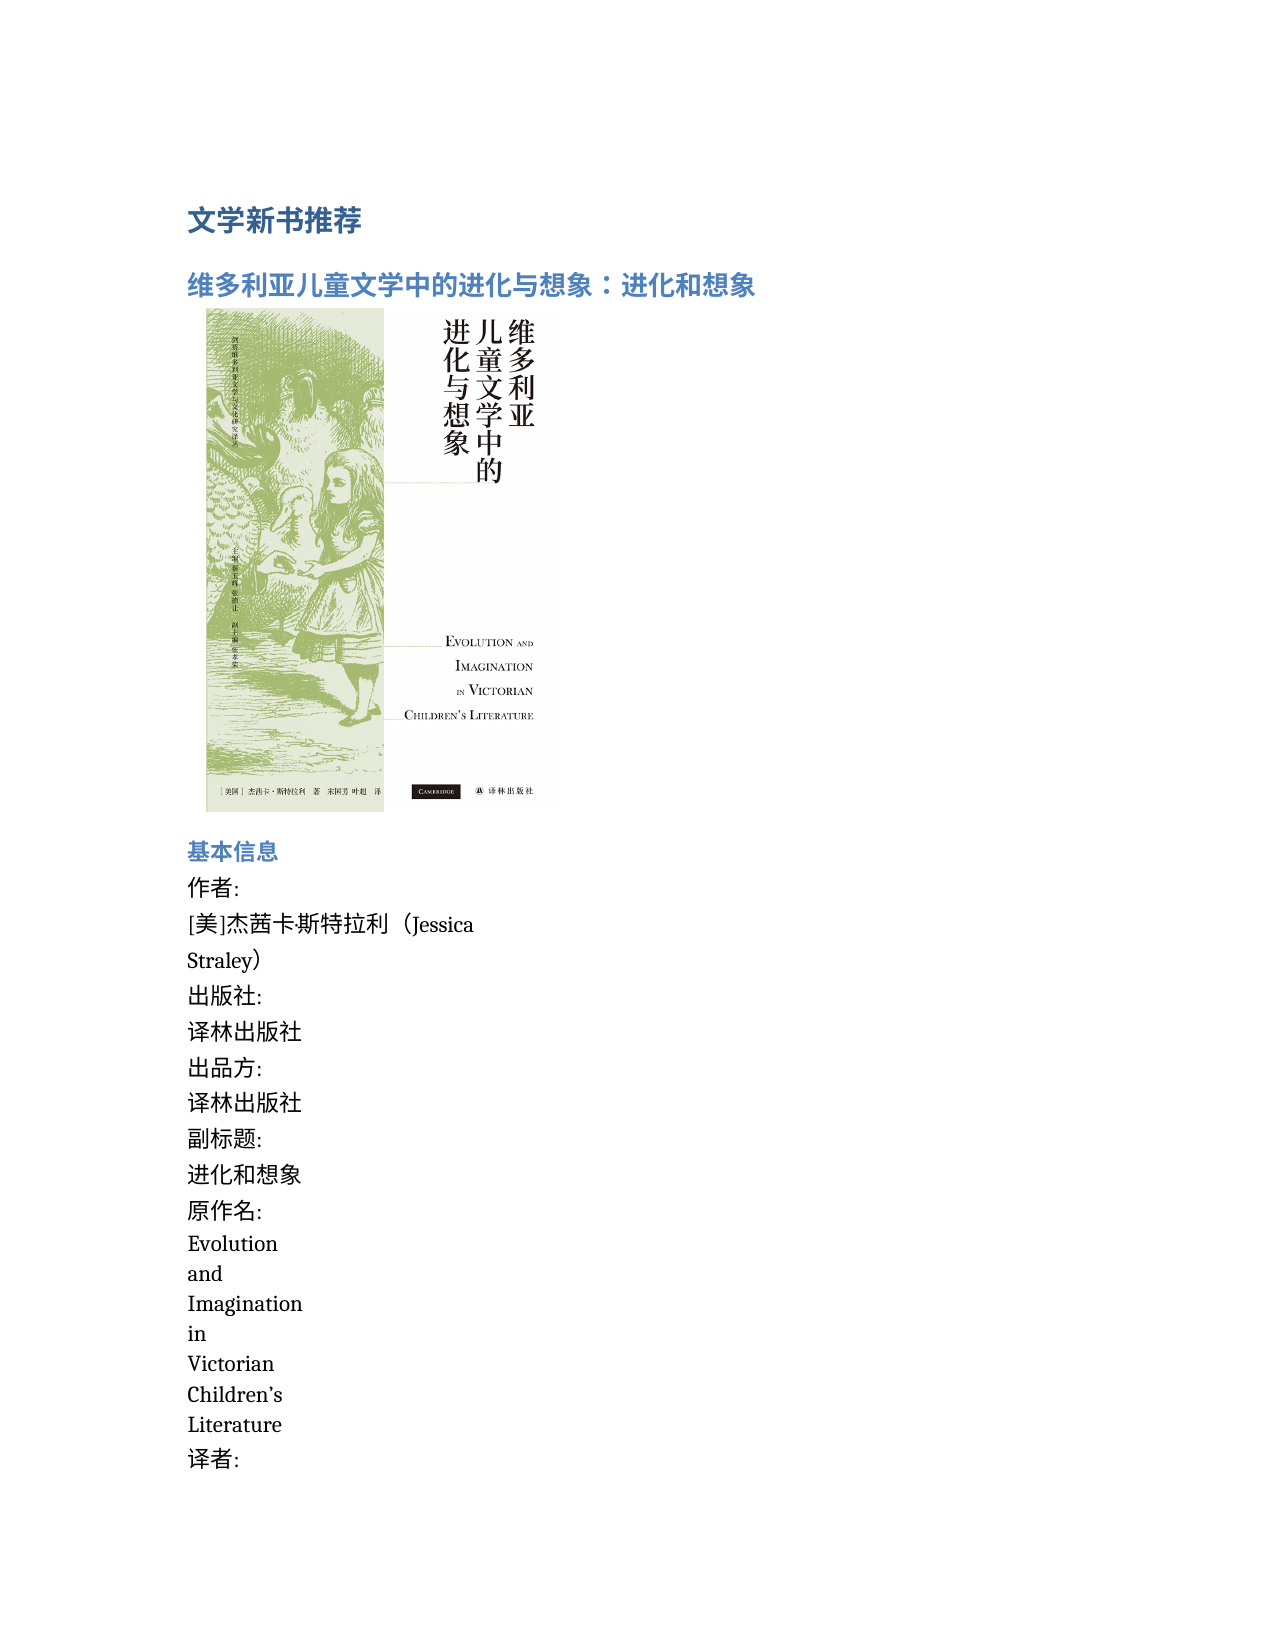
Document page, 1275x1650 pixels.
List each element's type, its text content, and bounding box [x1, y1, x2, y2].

subtitle 维多利亚儿童文学中的进化与想象：进化和想象 [187, 266, 1087, 303]
subtitle 基本信息 [187, 836, 1087, 867]
subtitle 文学新书推荐 [187, 200, 1087, 240]
picture [206, 308, 561, 812]
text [187, 872, 1087, 1474]
